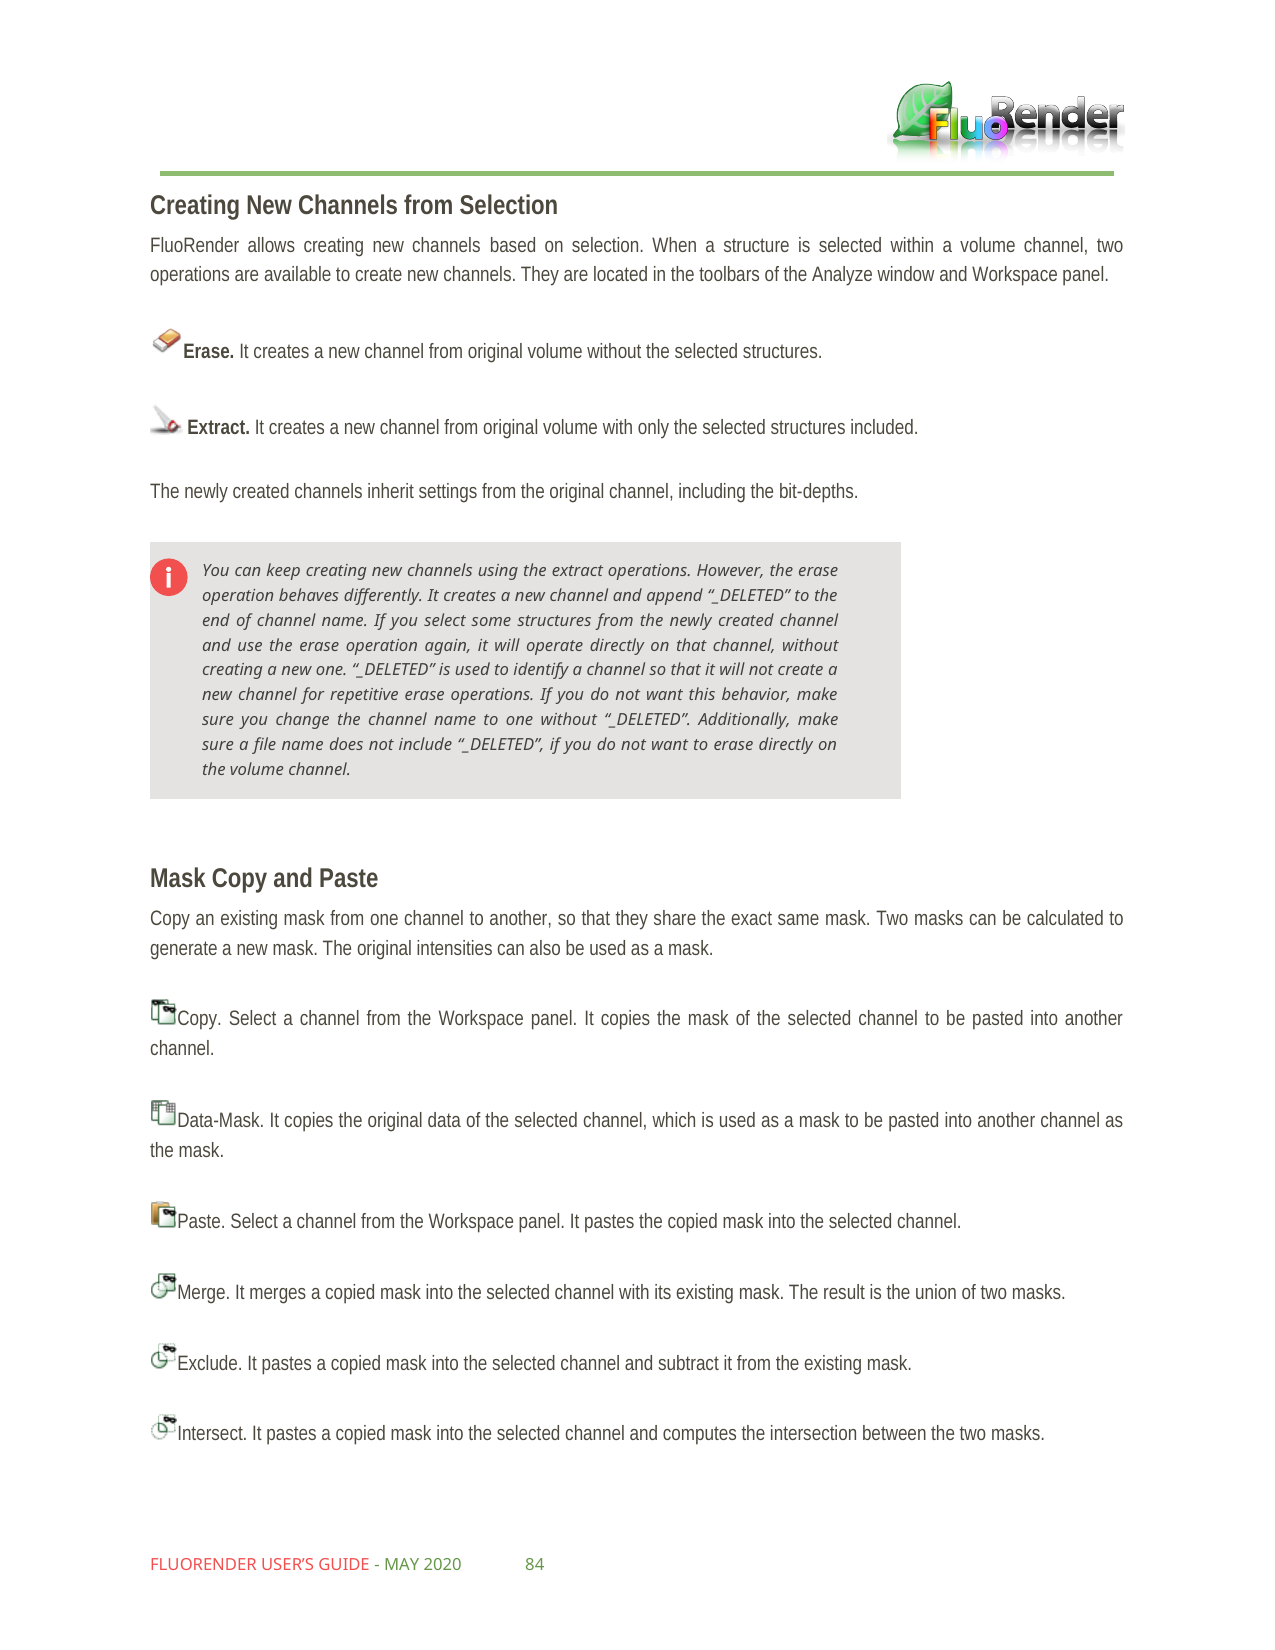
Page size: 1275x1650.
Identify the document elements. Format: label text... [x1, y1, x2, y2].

picture [150, 998, 177, 1026]
text The newly created channels inherit settings from the original channel, including the bit-depths. [150, 478, 1125, 502]
text Merge. It merges a copied mask into the selected channel with its existing mask. The result is the union of two masks. [150, 1272, 1125, 1304]
picture [150, 402, 183, 435]
picture [150, 1272, 177, 1300]
picture [150, 1099, 177, 1128]
picture [150, 325, 183, 359]
picture [150, 1343, 177, 1370]
text Extract. It creates a new channel from original volume with only the selected structures included. [150, 402, 1125, 439]
subtitle Mask Copy and Paste [150, 862, 1125, 893]
text FluoRender allows creating new channels based on selection. When a structure is selected within a volume channel, two operations are available to create new channels. They are located in the toolbars of the Analyze window and Workspace panel. [150, 232, 1125, 286]
text Copy. Select a channel from the Workspace panel. It copies the mask of the selected channel to be pasted into another channel. [150, 999, 1125, 1060]
picture [887, 75, 1125, 165]
picture [150, 1201, 177, 1229]
text Erase. It creates a new channel from original volume without the selected structures. [150, 326, 1125, 363]
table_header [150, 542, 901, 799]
text Intersect. It pastes a copied mask into the selected channel and computes the intersection between the two masks. [150, 1414, 1125, 1445]
text Paste. Select a channel from the Workspace panel. It pastes the copied mask into the selected channel. [150, 1202, 1125, 1233]
subtitle Creating New Channels from Selection [150, 189, 1125, 220]
text Copy an existing mask from one channel to another, so that they share the exact same mask. Two masks can be calculated to generate a new mask. The original intensities can also be used as a mask. [150, 906, 1125, 959]
text Exclude. It pastes a copied mask into the selected channel and subtract it from the existing mask. [150, 1343, 1125, 1374]
picture [150, 1413, 177, 1441]
text Data-Mask. It copies the original data of the selected channel, which is used as a mask to be pasted into another channel as the mask. [150, 1099, 1125, 1162]
